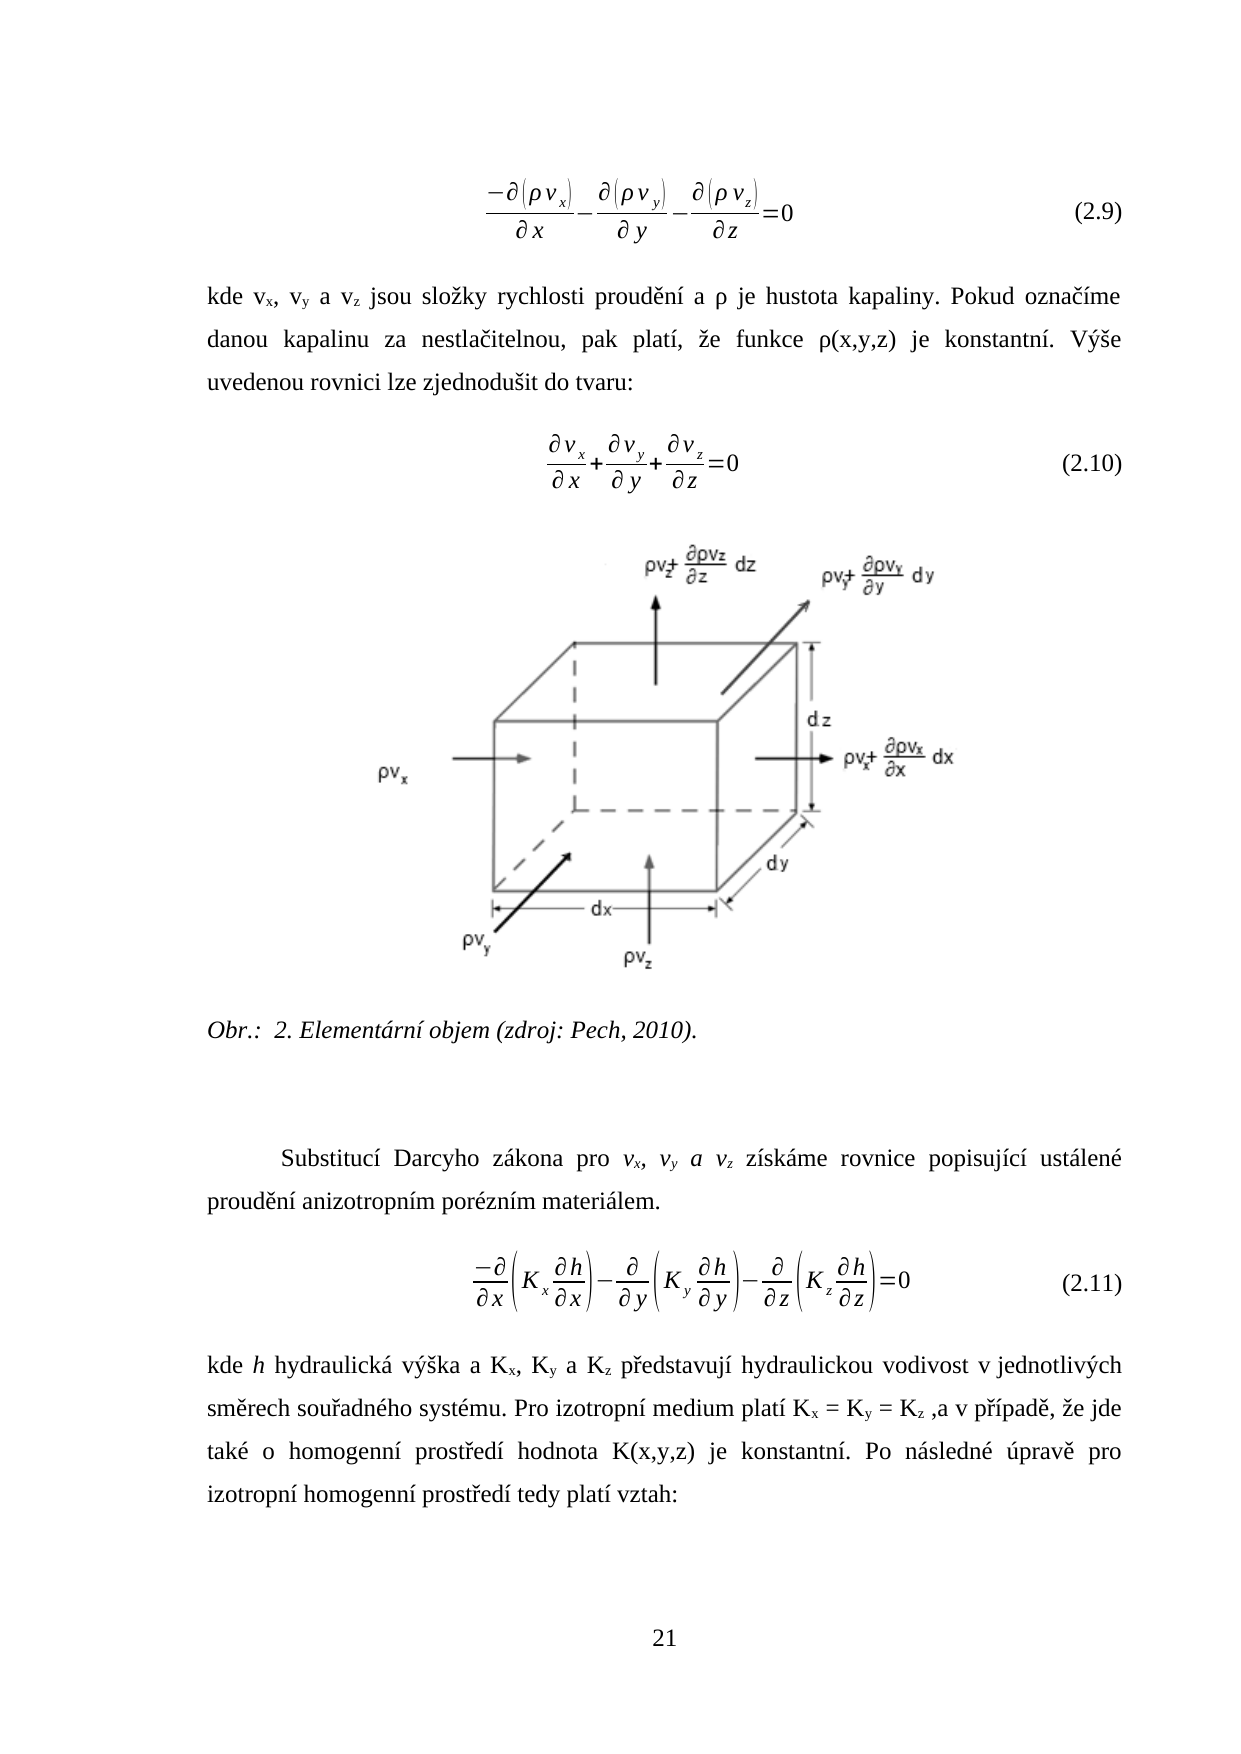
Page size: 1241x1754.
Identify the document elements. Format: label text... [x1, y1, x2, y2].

text Obr.: 2. Elementární objem (zdroj: Pech, 2010). [207, 1015, 1122, 1044]
picture [367, 531, 962, 980]
text (2.9) [207, 177, 1122, 243]
text kde h hydraulická výška a Kx, Ky a Kz představují hydraulickou vodivost v jednotlivých směrech souřadného systému. Pro izotropní medium platí Kx = Ky = Kz ,a v případě, že jde také o homogenní prostředí hodnota K(x,y,z) je konstantní. Po následné úpravě pro izotropní homogenní prostředí tedy platí vztah: [207, 1350, 1122, 1508]
text (2.11) [207, 1250, 1122, 1315]
text (2.10) [207, 431, 1122, 494]
text kde vx, vy a vz jsou složky rychlosti proudění a ρ je hustota kapaliny. Pokud označíme danou kapalinu za nestlačitelnou, pak platí, že funkce ρ(x,y,z) je konstantní. Výše uvedenou rovnici lze zjednodušit do tvaru: [207, 281, 1122, 396]
text Substitucí Darcyho zákona pro vx, vy a vz získáme rovnice popisující ustálené proudění anizotropním porézním materiálem. [207, 1143, 1122, 1215]
